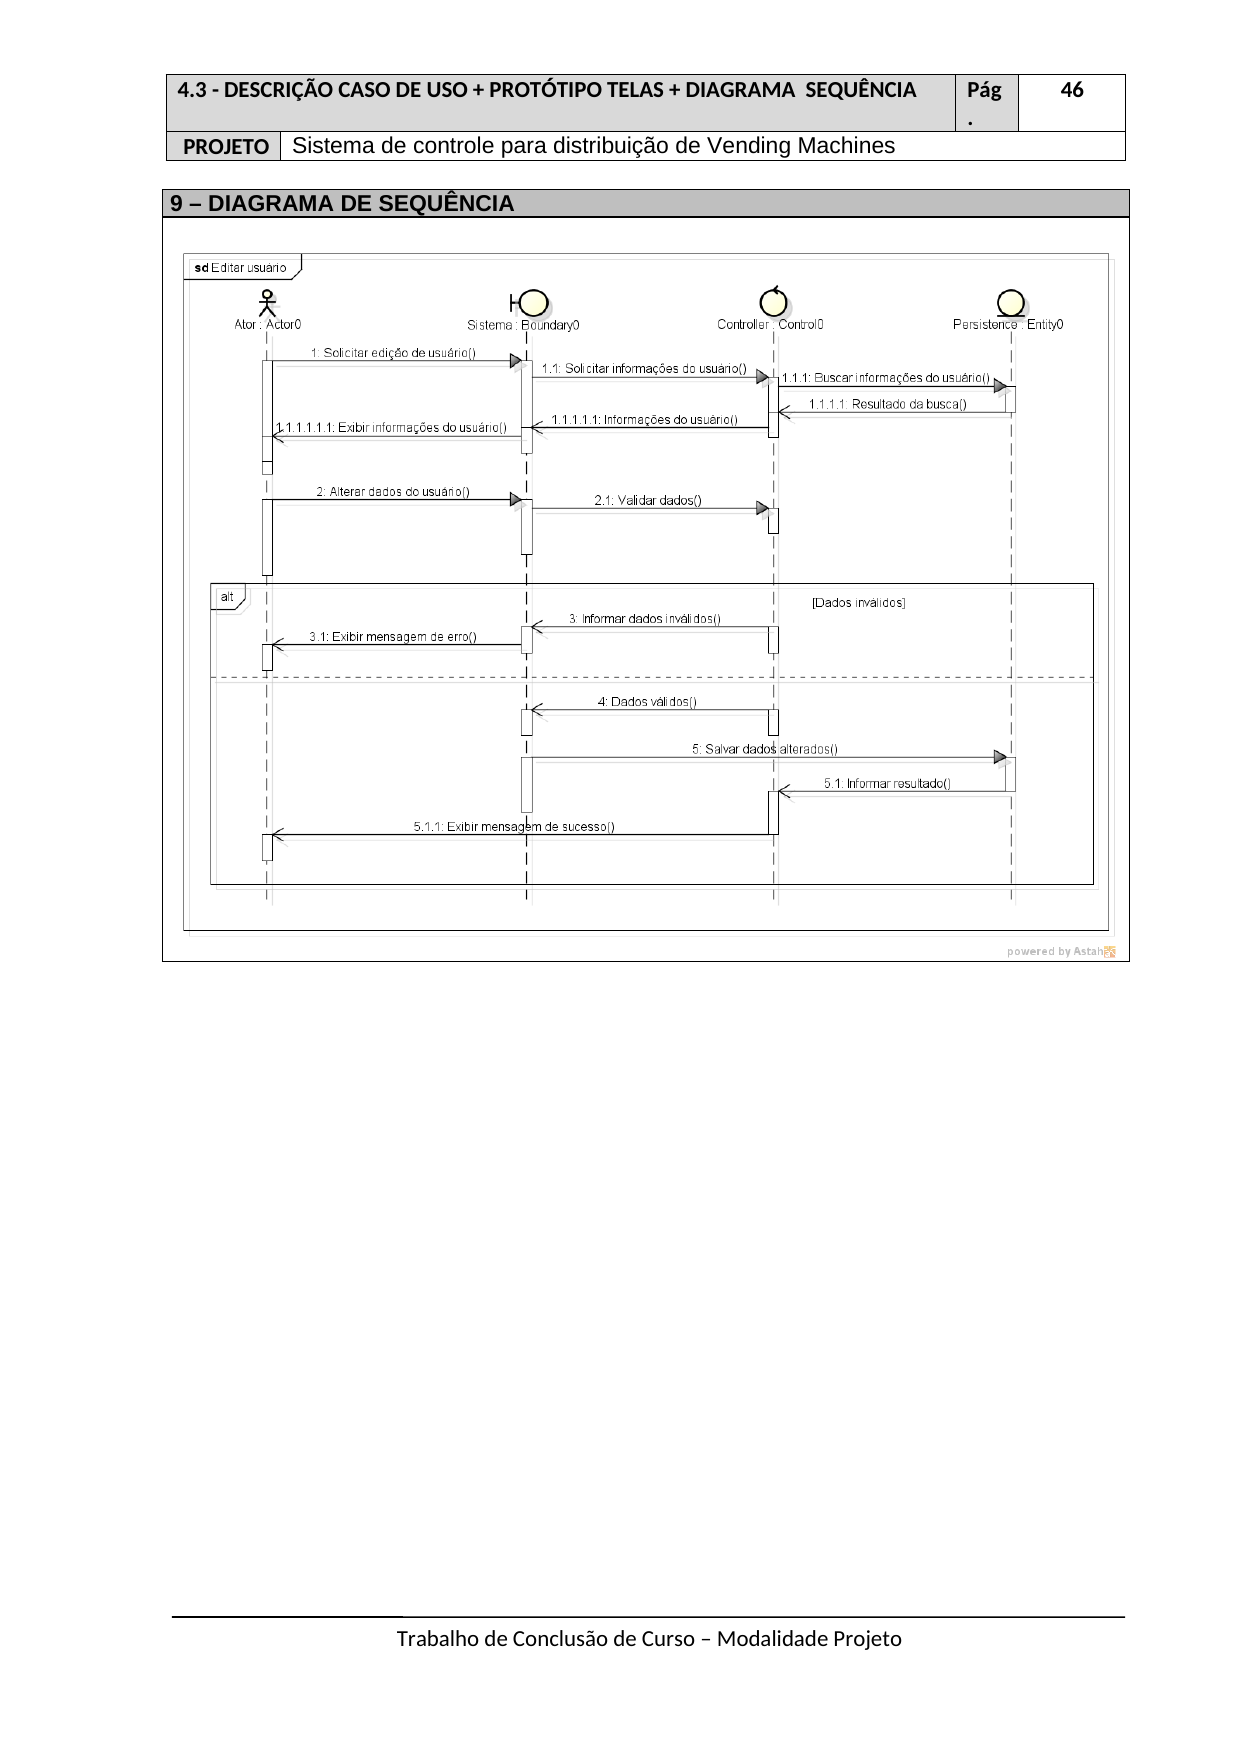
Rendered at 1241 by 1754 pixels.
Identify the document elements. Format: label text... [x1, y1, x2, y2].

table_cell [163, 218, 1129, 961]
table_header 9 – DIAGRAMA DE SEQUÊNCIA [163, 190, 1129, 216]
picture [173, 243, 1119, 961]
